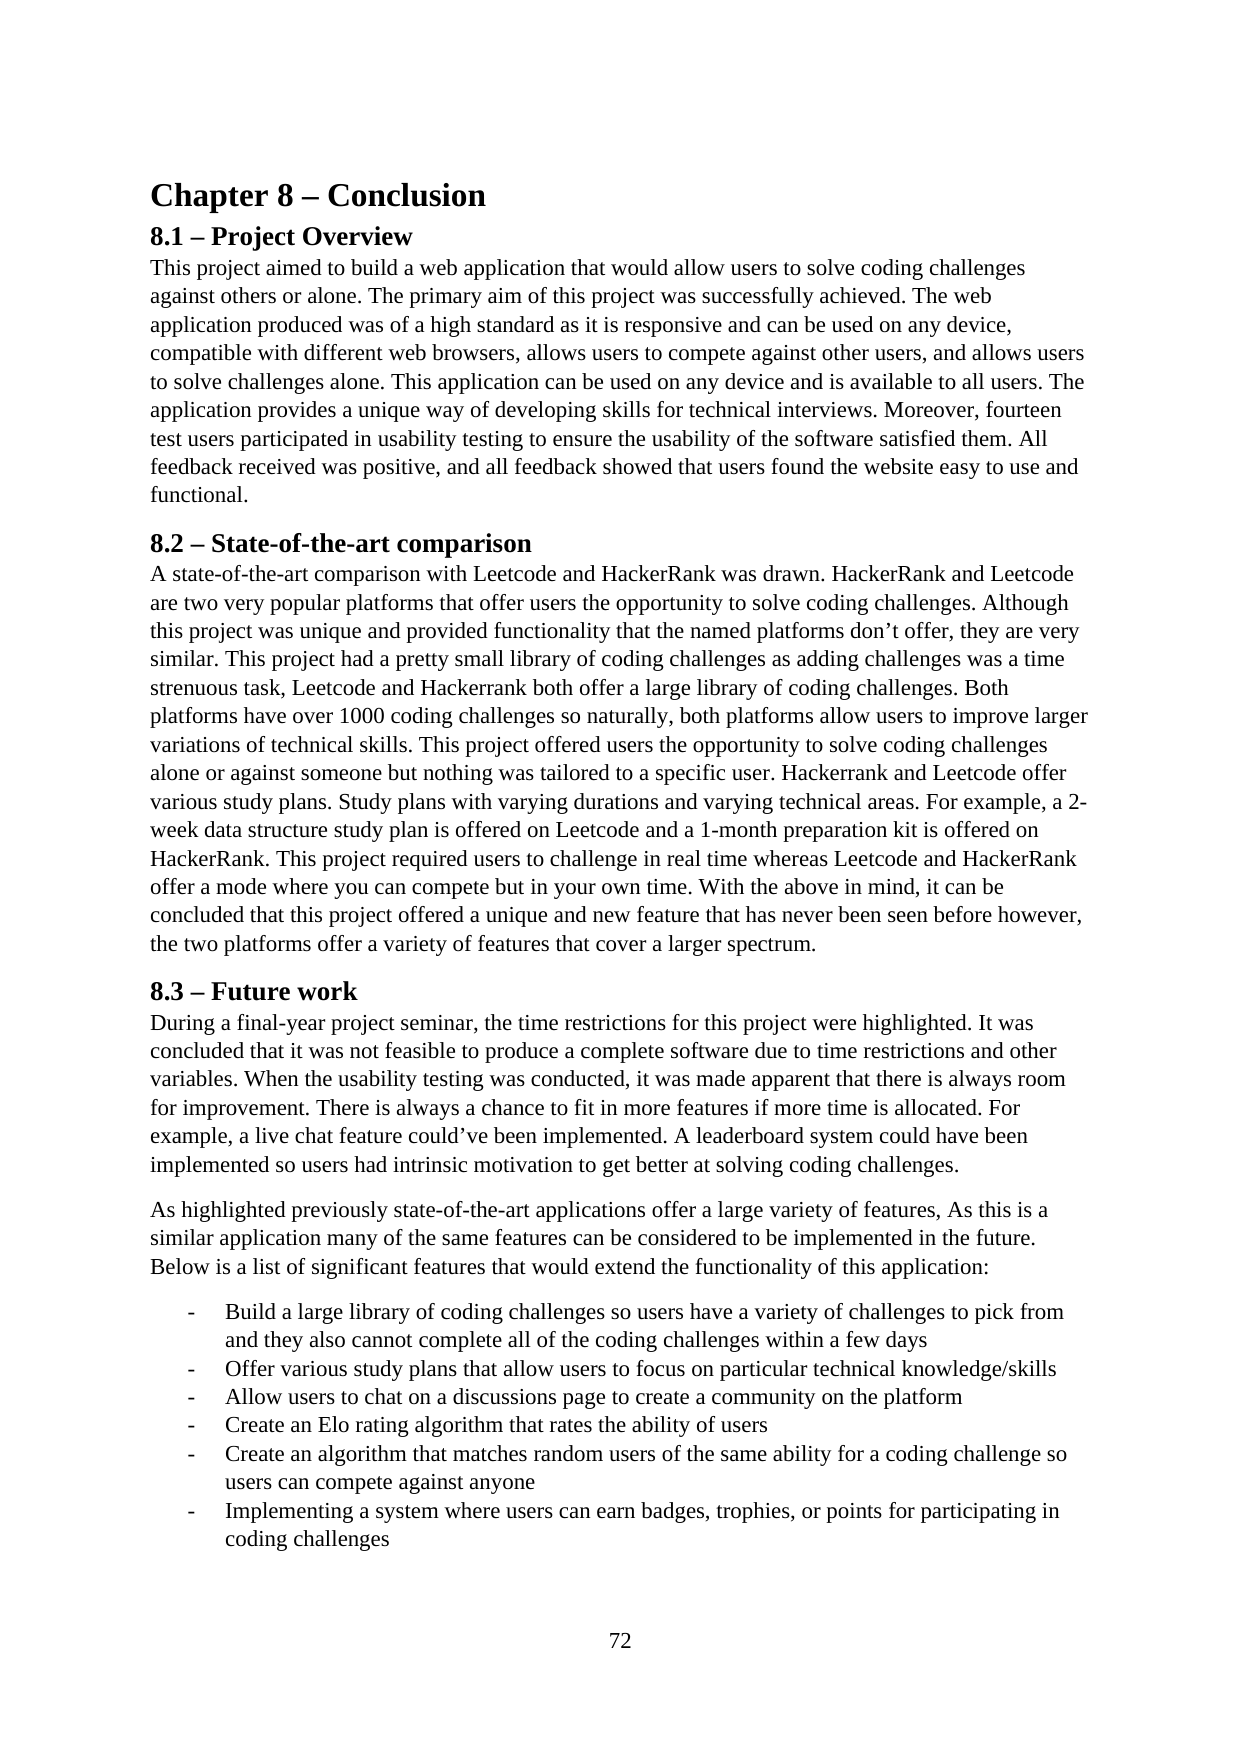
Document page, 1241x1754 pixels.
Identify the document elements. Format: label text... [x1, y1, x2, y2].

subtitle 8.1 – Project Overview [150, 221, 1090, 252]
text As highlighted previously state-of-the-art applications offer a large variety of features, As this is a similar application many of the same features can be considered to be implemented in the future. Below is a list of significant features that would extend the functionality of this application: [150, 1196, 1090, 1279]
subtitle Chapter 8 – Conclusion [150, 175, 1090, 213]
subtitle 8.3 – Future work [150, 975, 1090, 1006]
list Create an algorithm that matches random users of the same ability for a coding challenge so users can compete against anyone [187, 1440, 1090, 1495]
list Create an Elo rating algorithm that rates the ability of users [187, 1412, 1090, 1438]
text During a final-year project seminar, the time restrictions for this project were highlighted. It was concluded that it was not feasible to produce a complete software due to time restrictions and other variables. When the usability testing was conducted, it was made apparent that there is always room for improvement. There is always a chance to fit in more features if more time is allocated. For example, a live chat feature could’ve been implemented. A leaderboard system could have been implemented so users had intrinsic motivation to get better at solving coding challenges. [150, 1008, 1090, 1177]
list Allow users to chat on a discussions page to create a community on the platform [187, 1383, 1090, 1409]
list Implementing a system where users can earn badges, trophies, or points for participating in coding challenges [187, 1497, 1090, 1552]
text A state-of-the-art comparison with Leetcode and HackerRank was drawn. HackerRank and Leetcode are two very popular platforms that offer users the opportunity to solve coding challenges. Although this project was unique and provided functionality that the named platforms don’t offer, they are very similar. This project had a pretty small library of coding challenges as adding challenges was a time strenuous task, Leetcode and Hackerrank both offer a large library of coding challenges. Both platforms have over 1000 coding challenges so naturally, both platforms allow users to improve larger variations of technical skills. This project offered users the opportunity to solve coding challenges alone or against someone but nothing was tailored to a specific user. Hackerrank and Leetcode offer various study plans. Study plans with varying durations and varying technical areas. For example, a 2-week data structure study plan is offered on Leetcode and a 1-month preparation kit is offered on HackerRank. This project required users to challenge in real time whereas Leetcode and HackerRank offer a mode where you can compete but in your own time. With the above in mind, it can be concluded that this project offered a unique and new feature that has never been seen before however, the two platforms offer a variety of features that cover a larger spectrum. [150, 560, 1090, 956]
list Offer various study plans that allow users to focus on particular technical knowledge/skills [187, 1355, 1090, 1381]
list Build a large library of coding challenges so users have a variety of challenges to pick from and they also cannot complete all of the coding challenges within a few days [187, 1298, 1090, 1353]
text This project aimed to build a web application that would allow users to solve coding challenges against others or alone. The primary aim of this project was successfully achieved. The web application produced was of a high standard as it is responsive and can be used on any device, compatible with different web browsers, allows users to compete against other users, and allows users to solve challenges alone. This application can be used on any device and is available to all users. The application provides a unique way of developing skills for technical interviews. Moreover, fourteen test users participated in usability testing to ensure the usability of the software satisfied them. All feedback received was positive, and all feedback showed that users found the website easy to use and functional. [150, 254, 1090, 508]
subtitle 8.2 – State-of-the-art comparison [150, 527, 1090, 558]
